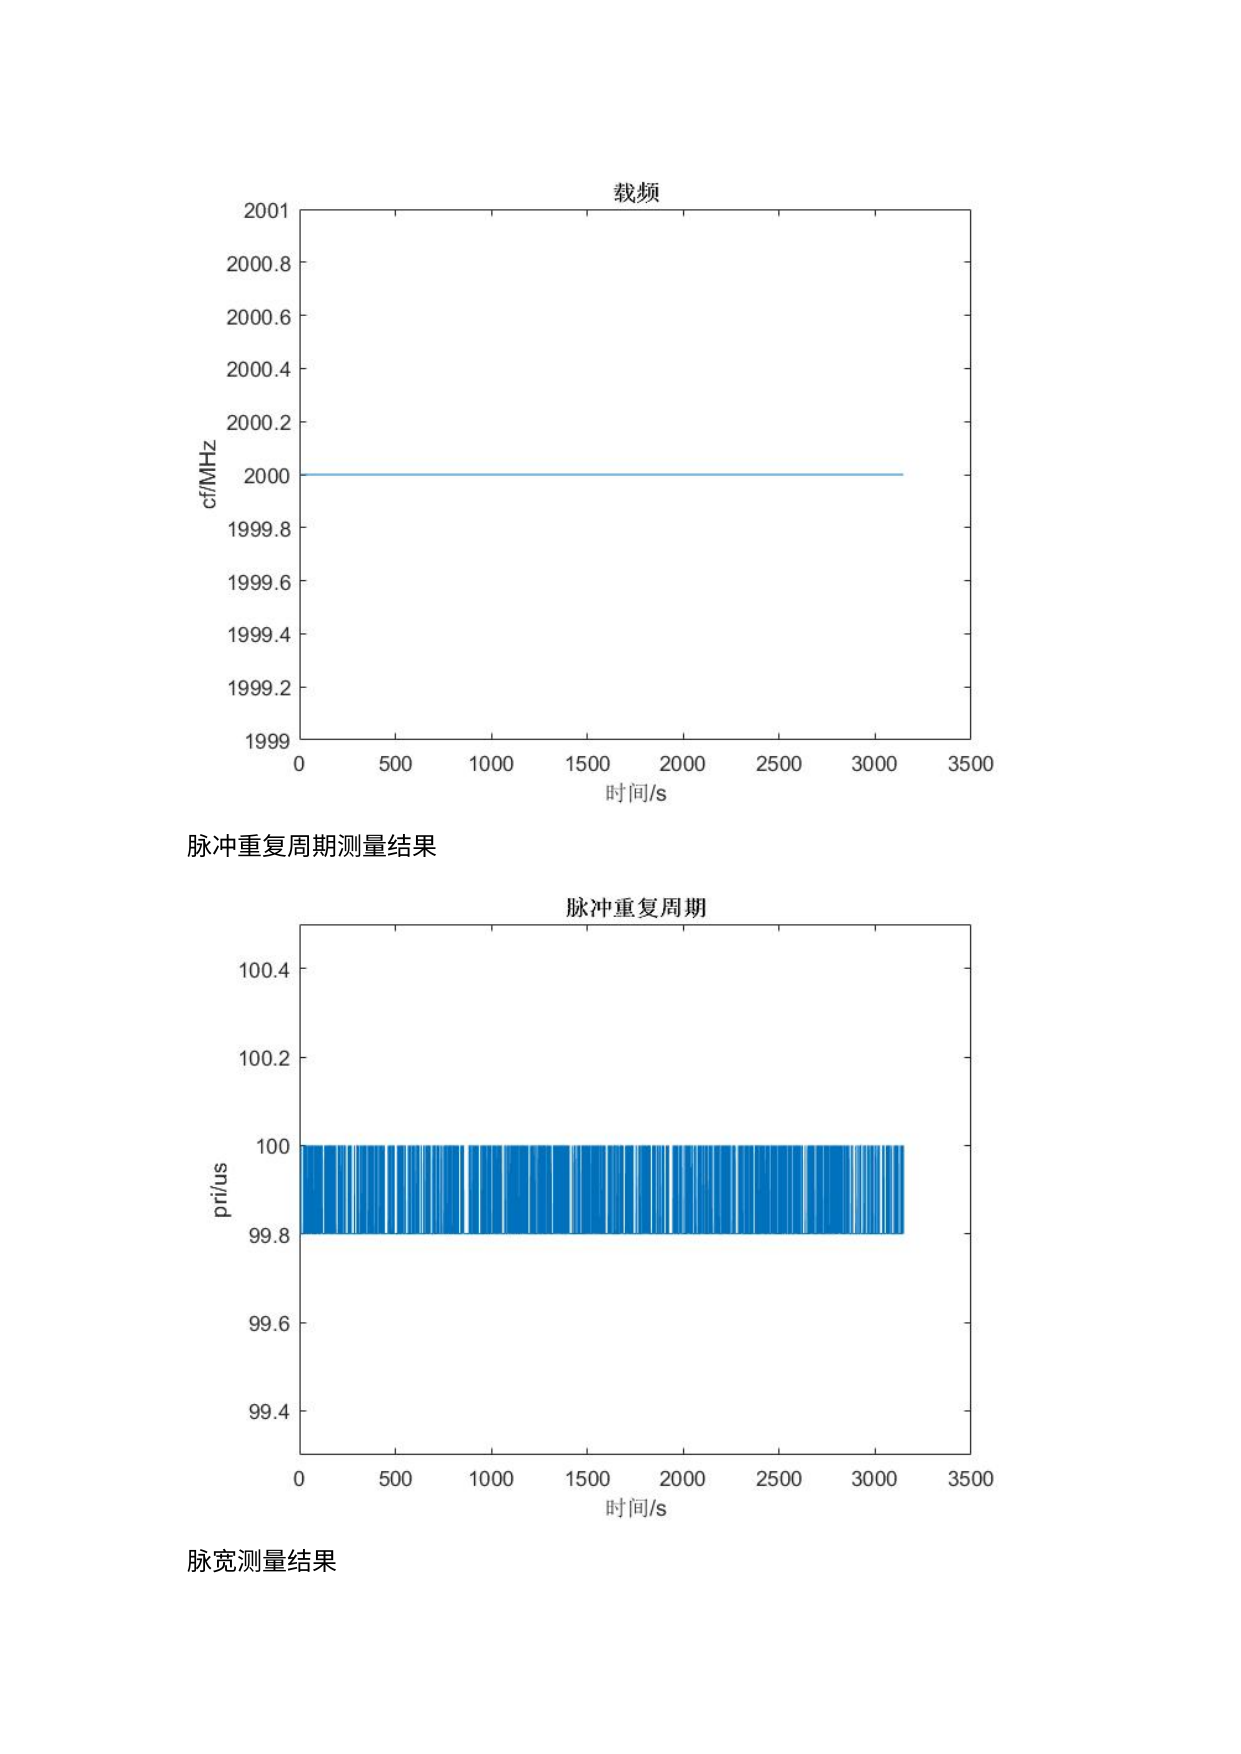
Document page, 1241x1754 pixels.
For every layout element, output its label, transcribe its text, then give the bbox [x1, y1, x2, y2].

picture [187, 877, 1053, 1527]
text 脉冲重复周期测量结果 [187, 812, 1053, 877]
text 脉宽测量结果 [187, 1527, 1053, 1592]
picture [187, 162, 1053, 812]
